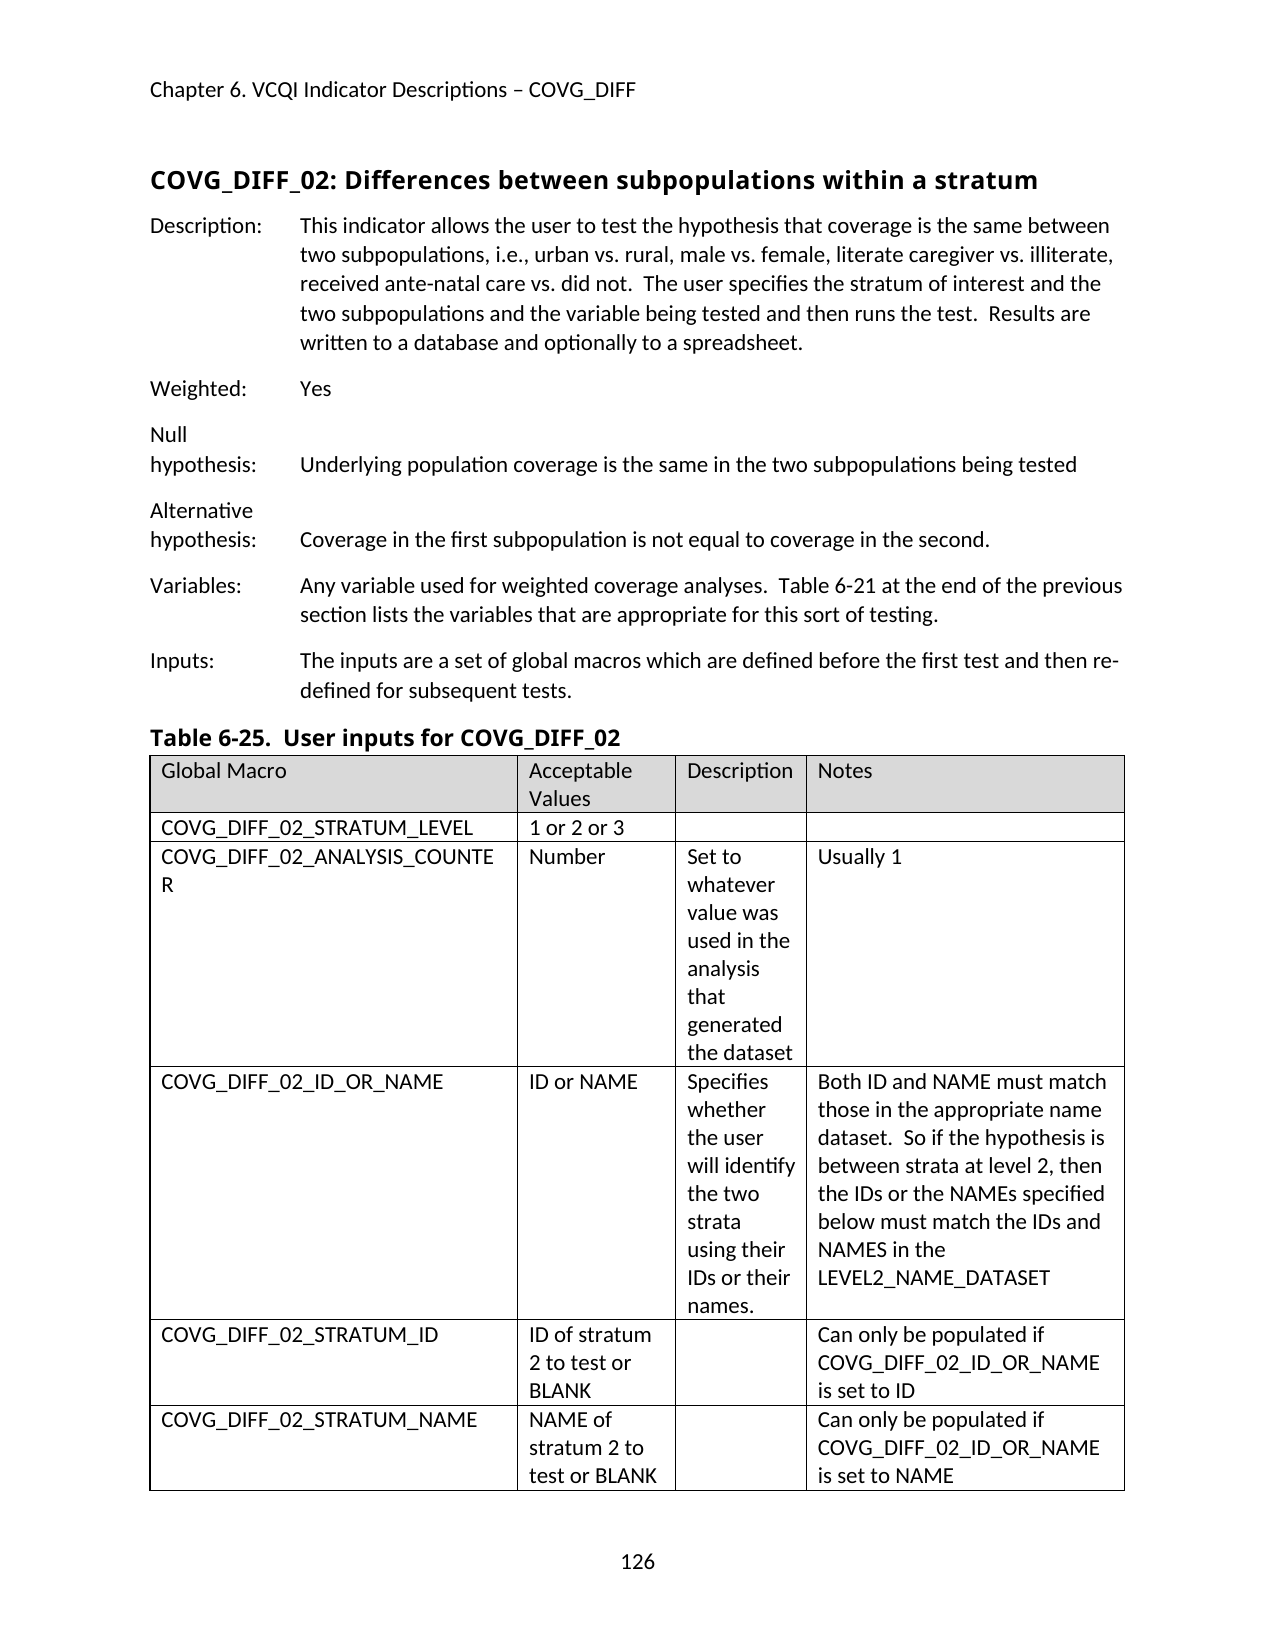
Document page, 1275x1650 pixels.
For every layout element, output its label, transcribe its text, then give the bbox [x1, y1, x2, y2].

text Variables: Any variable used for weighted coverage analyses. Table 6-21 at the end of the previous section lists the variables that are appropriate for this sort of testing. [150, 571, 1125, 628]
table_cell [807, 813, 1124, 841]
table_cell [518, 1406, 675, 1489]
subtitle Table 6-25. User inputs for COVG_DIFF_02 [150, 722, 1125, 753]
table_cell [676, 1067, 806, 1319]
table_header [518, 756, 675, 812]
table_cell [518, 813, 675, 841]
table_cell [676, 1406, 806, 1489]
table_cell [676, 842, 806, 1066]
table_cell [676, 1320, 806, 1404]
text Weighted: Yes [150, 374, 1125, 402]
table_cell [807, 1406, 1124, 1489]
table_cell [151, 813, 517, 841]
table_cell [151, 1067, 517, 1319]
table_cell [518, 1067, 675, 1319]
text Description: This indicator allows the user to test the hypothesis that coverage is the same between two subpopulations, i.e., urban vs. rural, male vs. female, literate caregiver vs. illiterate, received ante-natal care vs. did not. The user specifies the stratum of interest and the two subpopulations and the variable being tested and then runs the test. Results are written to a database and optionally to a spreadsheet. [150, 211, 1125, 356]
text Null hypothesis: Underlying population coverage is the same in the two subpopulations being tested [150, 420, 1125, 478]
text Inputs: The inputs are a set of global macros which are defined before the first test and then re-defined for subsequent tests. [150, 647, 1125, 704]
text Alternative hypothesis: Coverage in the first subpopulation is not equal to coverage in the second. [150, 496, 1125, 553]
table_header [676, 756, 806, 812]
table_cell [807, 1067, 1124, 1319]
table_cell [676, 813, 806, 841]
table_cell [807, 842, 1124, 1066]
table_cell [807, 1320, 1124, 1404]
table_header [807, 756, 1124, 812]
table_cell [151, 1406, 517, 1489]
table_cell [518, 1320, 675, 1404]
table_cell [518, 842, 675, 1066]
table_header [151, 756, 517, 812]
subtitle COVG_DIFF_02: Differences between subpopulations within a stratum [150, 162, 1125, 197]
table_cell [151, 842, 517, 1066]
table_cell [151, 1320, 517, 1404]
